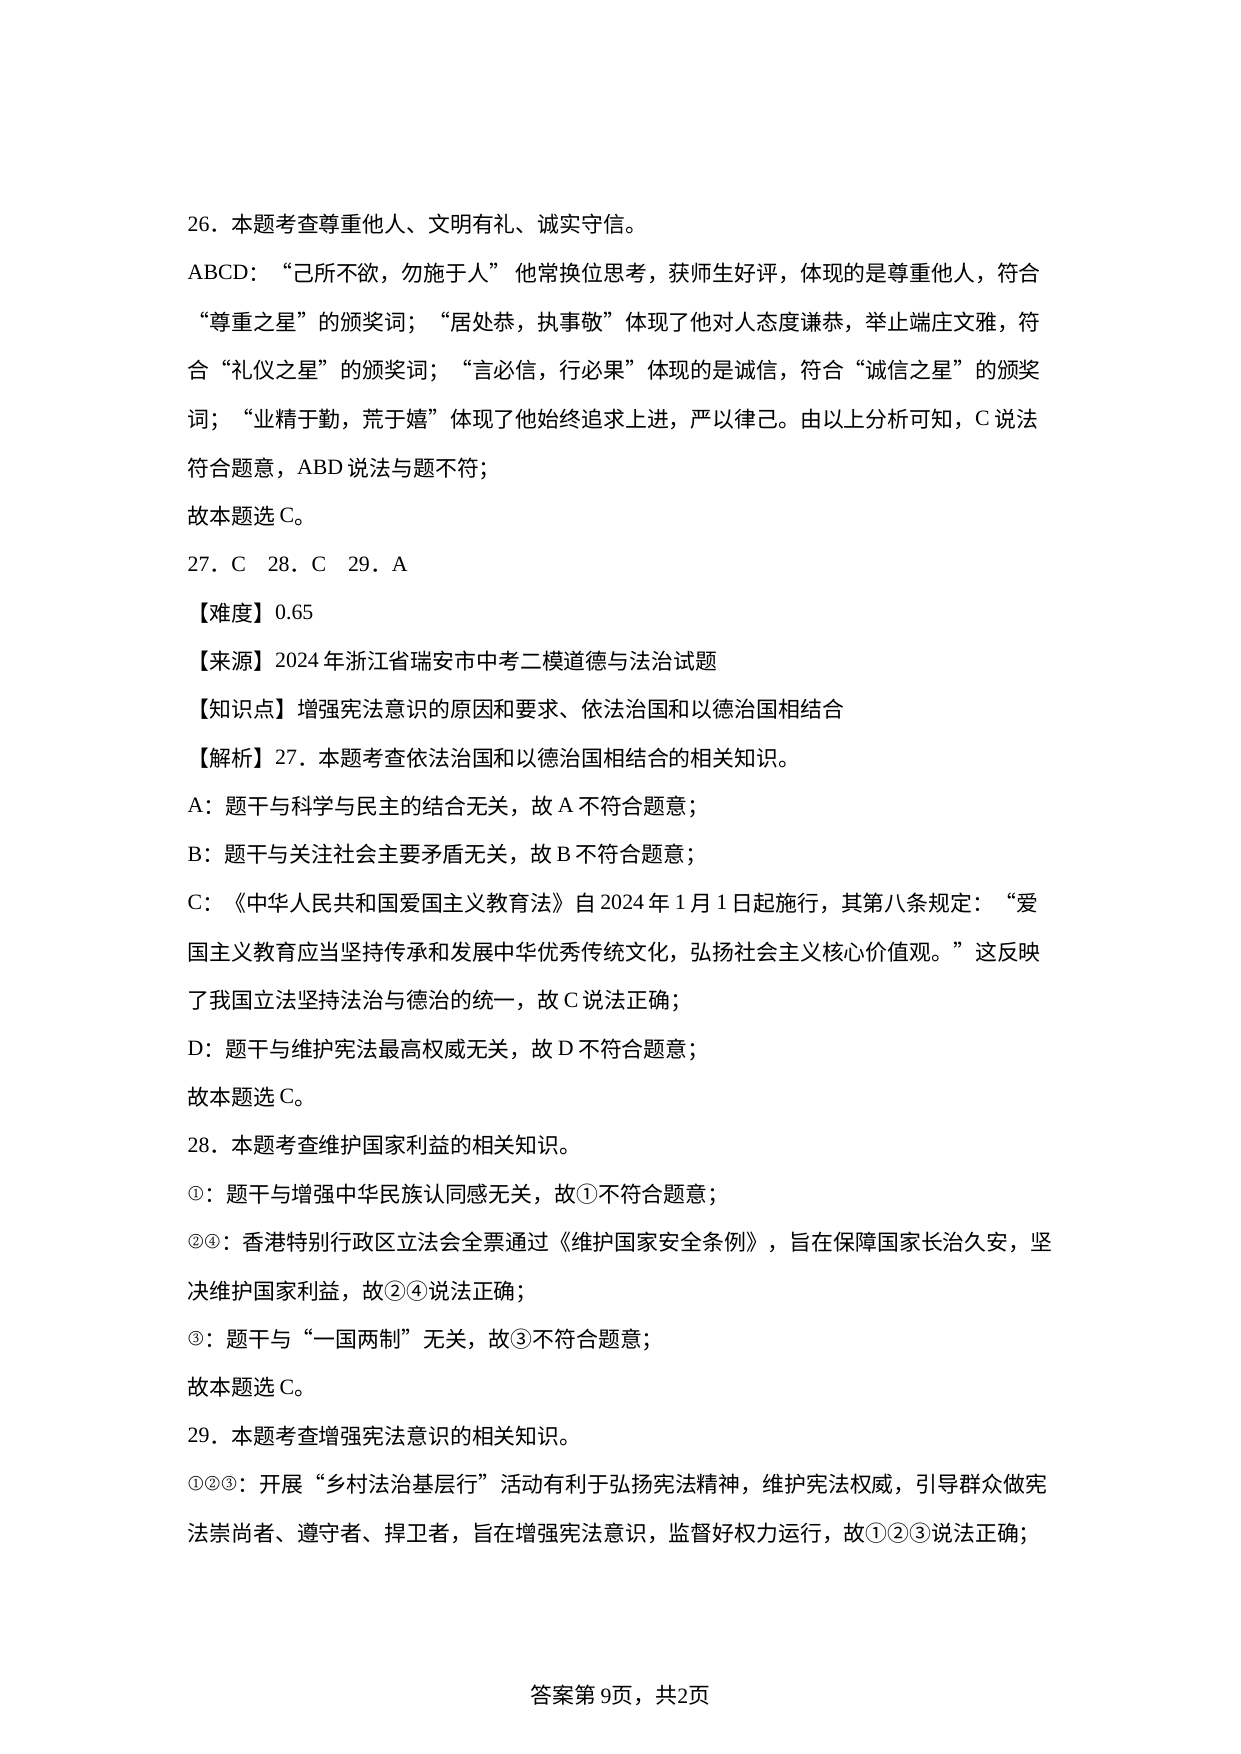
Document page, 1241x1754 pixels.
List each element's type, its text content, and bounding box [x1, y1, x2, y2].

text 29．本题考查增强宪法意识的相关知识。 [187, 1418, 1053, 1451]
text 【知识点】增强宪法意识的原因和要求、依法治国和以德治国相结合 [187, 692, 1053, 724]
text A：题干与科学与民主的结合无关，故A不符合题意； [187, 789, 1053, 821]
text 【难度】0.65 [187, 595, 1053, 628]
text D：题干与维护宪法最高权威无关，故D不符合题意； [187, 1031, 1053, 1064]
text ③：题干与“一国两制”无关，故③不符合题意； [187, 1322, 1053, 1354]
text 故本题选C。 [187, 1079, 1053, 1112]
text 【来源】2024年浙江省瑞安市中考二模道德与法治试题 [187, 644, 1053, 676]
text C：《中华人民共和国爱国主义教育法》自2024年1月1日起施行，其第八条规定：“爱国主义教育应当坚持传承和发展中华优秀传统文化，弘扬社会主义核心价值观。”这反映了我国立法坚持法治与德治的统一，故C说法正确； [187, 885, 1053, 1015]
text 26．本题考查尊重他人、文明有礼、诚实守信。 [187, 207, 1053, 239]
text 故本题选C。 [187, 1370, 1053, 1402]
text 故本题选C。 [187, 499, 1053, 531]
text 【解析】27．本题考查依法治国和以德治国相结合的相关知识。 [187, 740, 1053, 773]
text ABCD：“己所不欲，勿施于人” 他常换位思考，获师生好评，体现的是尊重他人，符合“尊重之星”的颁奖词；“居处恭，执事敬”体现了他对人态度谦恭，举止端庄文雅，符合“礼仪之星”的颁奖词；“言必信，行必果”体现的是诚信，符合“诚信之星”的颁奖词；“业精于勤，荒于嬉”体现了他始终追求上进，严以律己。由以上分析可知，C说法符合题意，ABD说法与题不符； [187, 255, 1053, 483]
text ①②③：开展“乡村法治基层行”活动有利于弘扬宪法精神，维护宪法权威，引导群众做宪法崇尚者、遵守者、捍卫者，旨在增强宪法意识，监督好权力运行，故①②③说法正确； [187, 1467, 1053, 1548]
text ②④：香港特别行政区立法会全票通过《维护国家安全条例》，旨在保障国家长治久安，坚决维护国家利益，故②④说法正确； [187, 1224, 1053, 1306]
text 28．本题考查维护国家利益的相关知识。 [187, 1128, 1053, 1160]
text B：题干与关注社会主要矛盾无关，故B不符合题意； [187, 837, 1053, 869]
text 27．C 28．C 29．A [187, 547, 1053, 579]
text ①：题干与增强中华民族认同感无关，故①不符合题意； [187, 1176, 1053, 1209]
